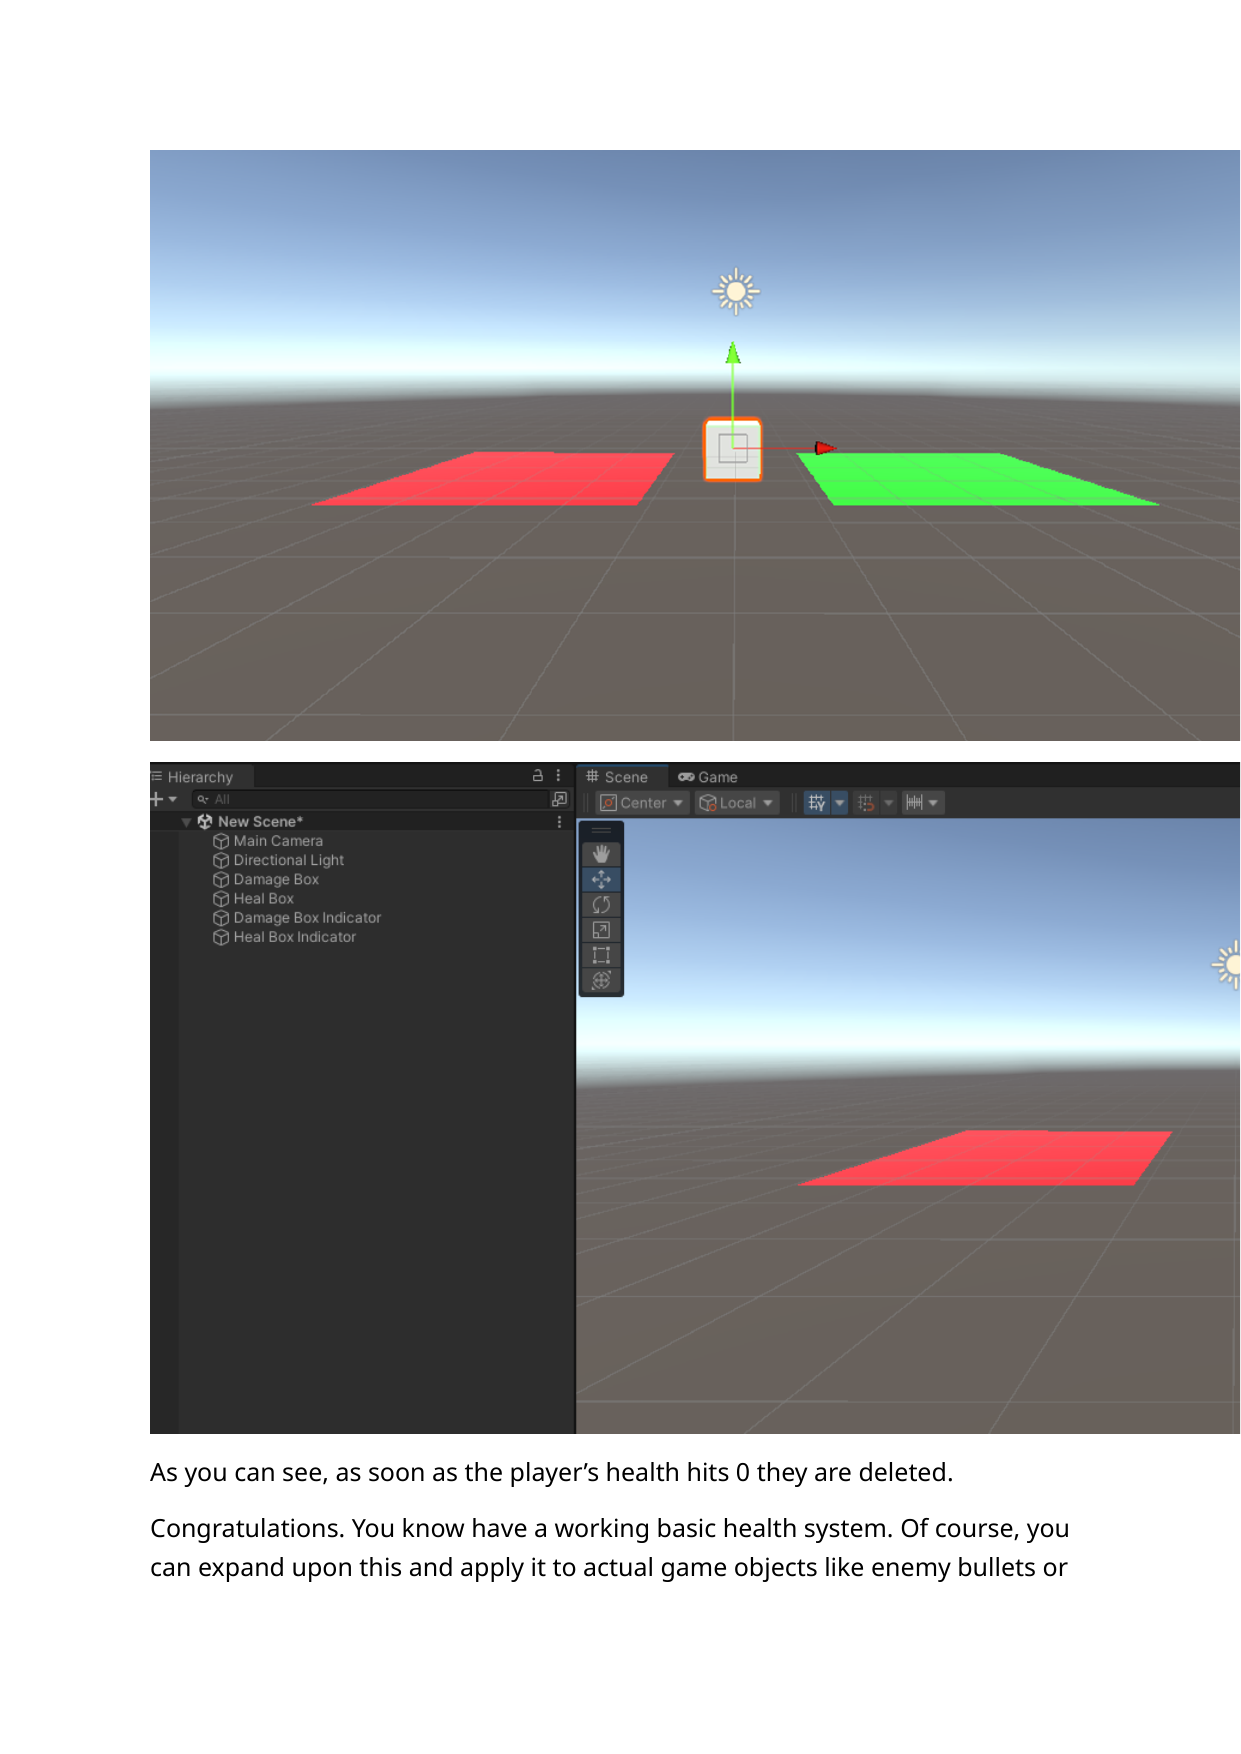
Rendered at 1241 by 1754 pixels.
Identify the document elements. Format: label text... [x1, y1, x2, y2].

picture [150, 150, 1241, 741]
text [150, 1511, 1090, 1584]
picture [150, 762, 1241, 1434]
text As you can see, as soon as the player’s health hits 0 they are deleted. [150, 1455, 1090, 1489]
